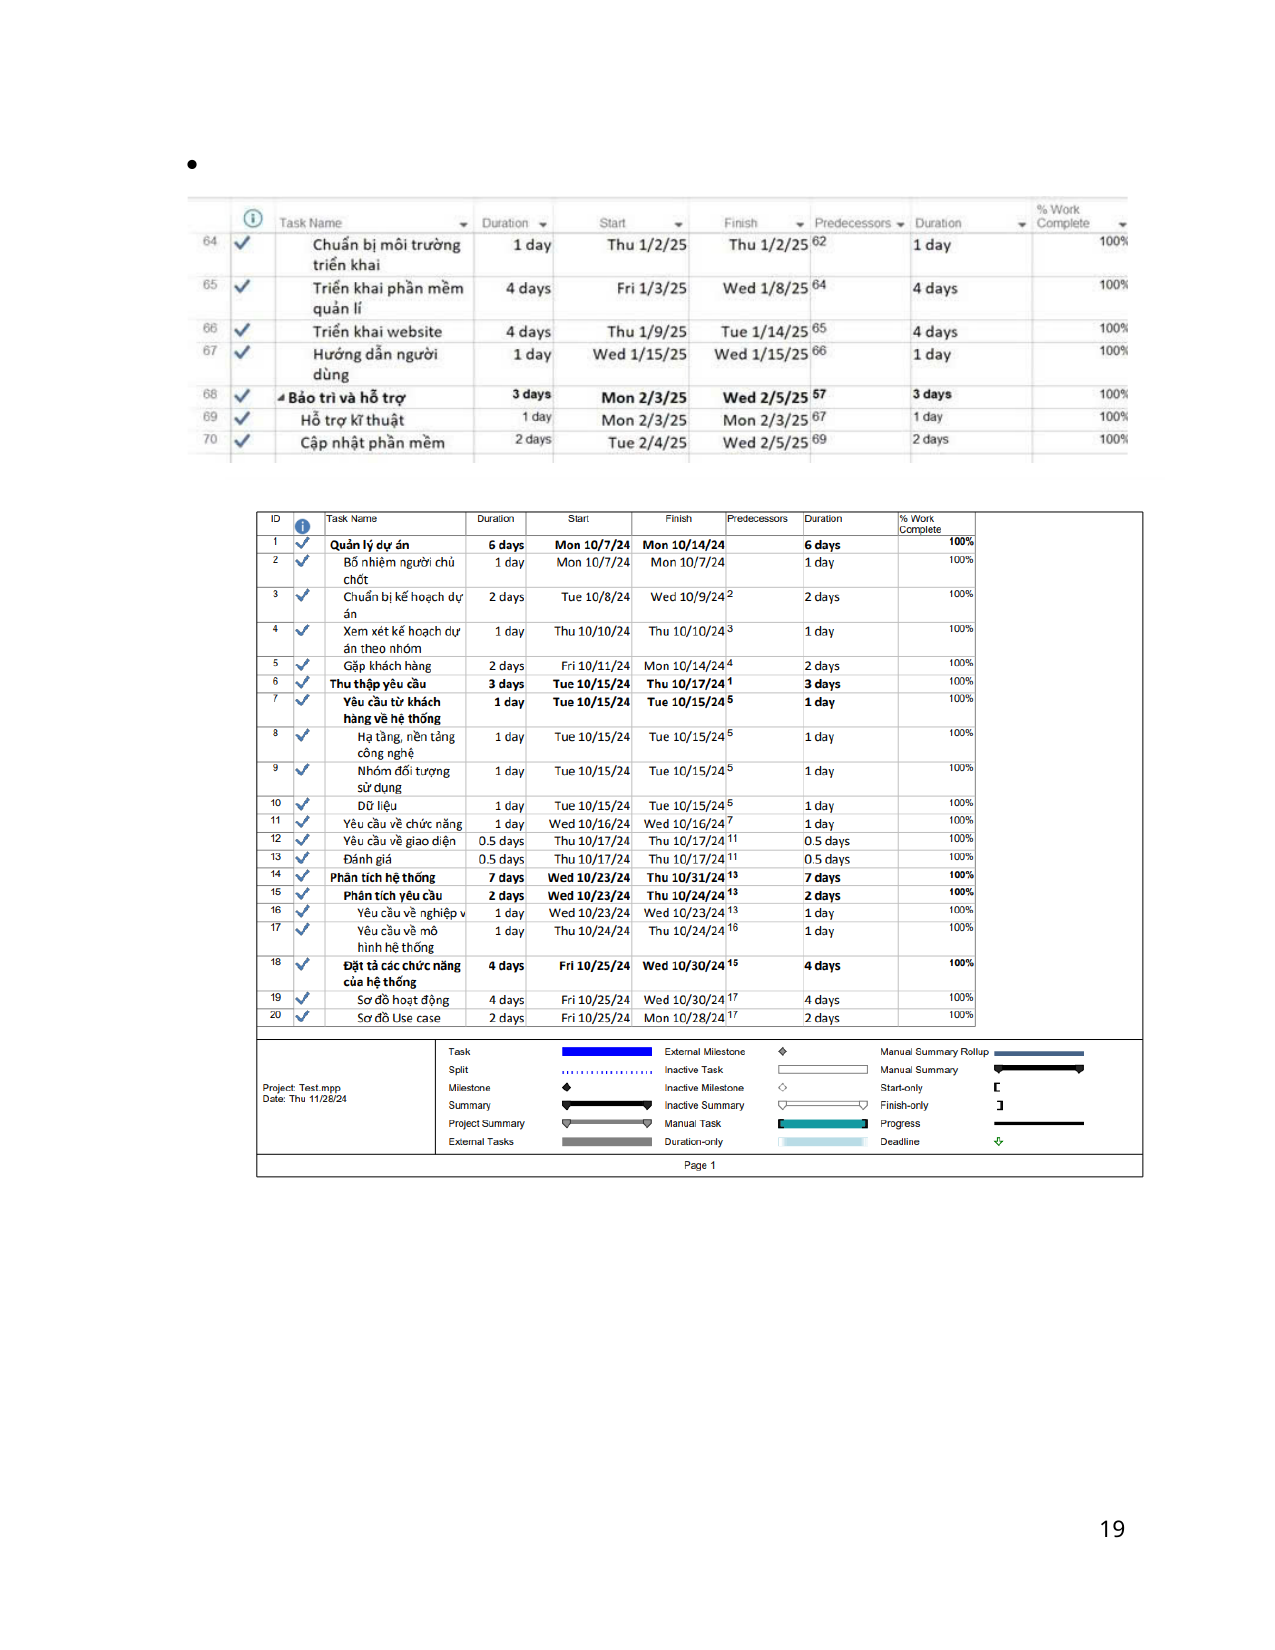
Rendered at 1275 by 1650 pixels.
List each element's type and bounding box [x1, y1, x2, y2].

picture [187, 196, 1128, 463]
picture [225, 477, 1166, 1180]
